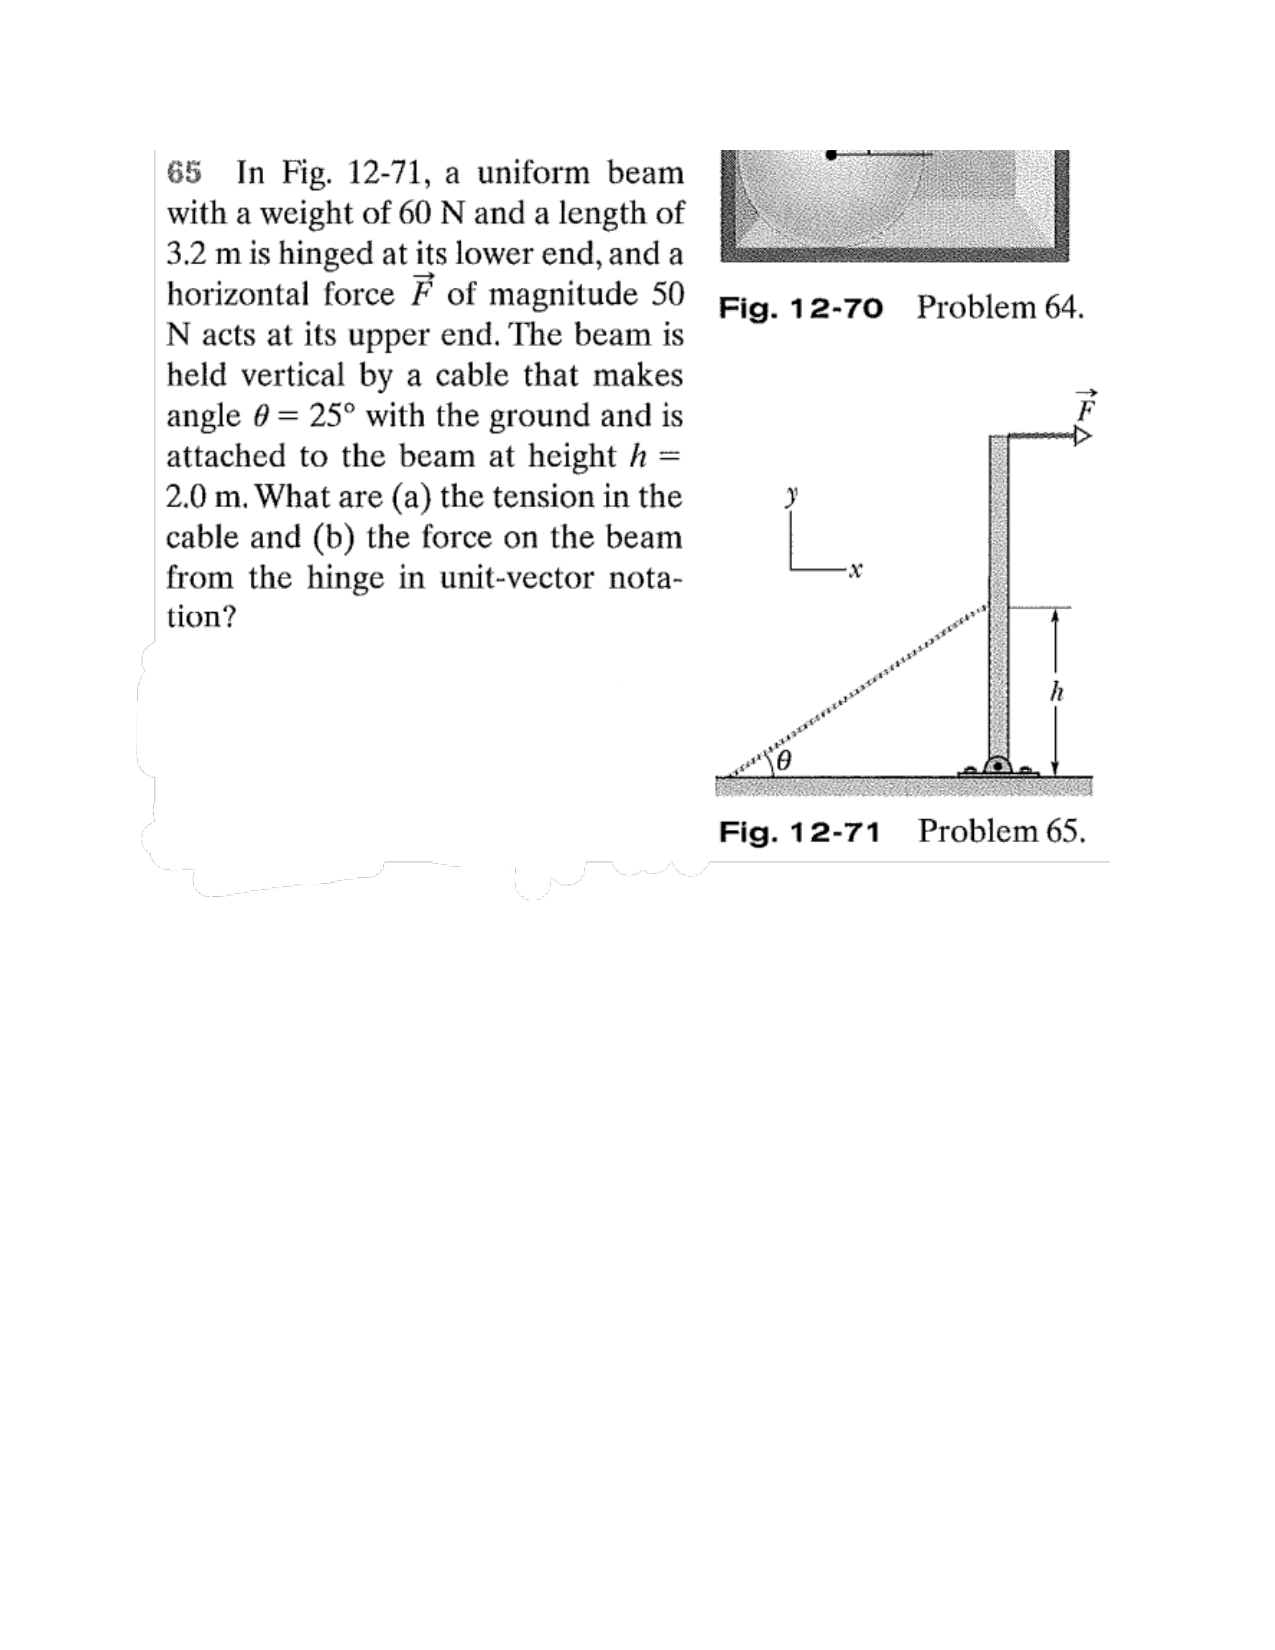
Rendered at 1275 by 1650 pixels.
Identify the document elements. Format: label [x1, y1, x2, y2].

picture [135, 150, 1110, 901]
